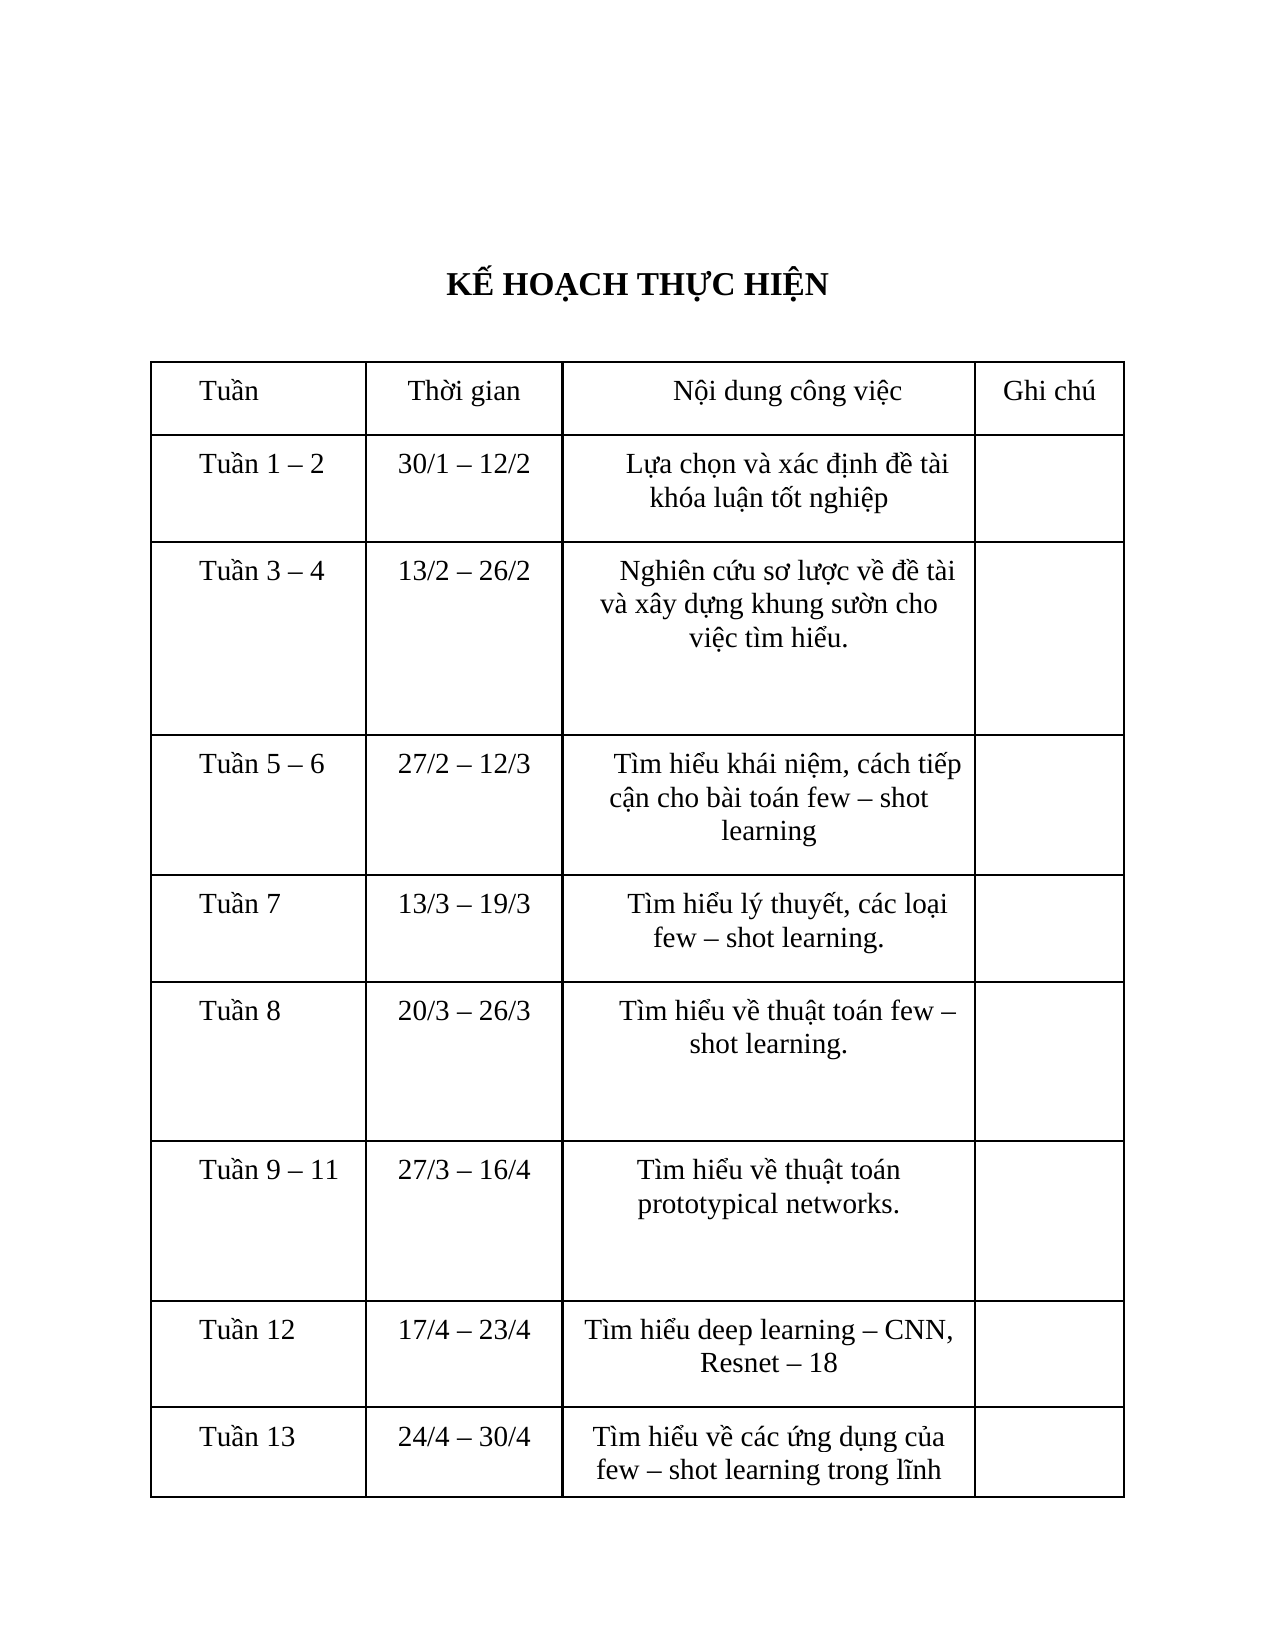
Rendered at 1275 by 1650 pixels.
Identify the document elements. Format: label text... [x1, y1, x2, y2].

table_header Ghi chú [976, 363, 1123, 434]
table_cell 20/3 – 26/3 [367, 983, 561, 1140]
table_cell Tìm hiểu deep learning – CNN, Resnet – 18 [564, 1302, 974, 1406]
table_cell 13/2 – 26/2 [367, 543, 561, 734]
table_cell [976, 983, 1123, 1140]
table_cell Tìm hiểu khái niệm, cách tiếp cận cho bài toán few – shot learning [564, 736, 974, 874]
table_cell Tuần 12 [152, 1302, 365, 1406]
table_cell 24/4 – 30/4 [367, 1408, 561, 1496]
table_cell Tuần 3 – 4 [152, 543, 365, 734]
table_cell [976, 543, 1123, 734]
table_cell 13/3 – 19/3 [367, 876, 561, 981]
table_cell Tìm hiểu về thuật toán prototypical networks. [564, 1142, 974, 1299]
table_cell Nghiên cứu sơ lược về đề tài và xây dựng khung sườn cho việc tìm hiểu. [564, 543, 974, 734]
table_cell Tìm hiểu lý thuyết, các loại few – shot learning. [564, 876, 974, 981]
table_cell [564, 1408, 974, 1496]
subtitle KẾ HOẠCH THỰC HIỆN [150, 264, 1125, 302]
table_cell Tuần 9 – 11 [152, 1142, 365, 1299]
table_cell Tuần 13 [152, 1408, 365, 1496]
table_cell [976, 1302, 1123, 1406]
table_cell [976, 1408, 1123, 1496]
table_cell [976, 736, 1123, 874]
table_cell Tuần 7 [152, 876, 365, 981]
table_cell [976, 436, 1123, 541]
table_header Tuần [152, 363, 365, 434]
table_cell [976, 876, 1123, 981]
table_cell Tìm hiểu về thuật toán few – shot learning. [564, 983, 974, 1140]
table_header Nội dung công việc [564, 363, 974, 434]
table_header Thời gian [367, 363, 561, 434]
table_cell Tuần 1 – 2 [152, 436, 365, 541]
table_cell 17/4 – 23/4 [367, 1302, 561, 1406]
table_cell 27/3 – 16/4 [367, 1142, 561, 1299]
table_cell [976, 1142, 1123, 1299]
table_cell 30/1 – 12/2 [367, 436, 561, 541]
table_cell Lựa chọn và xác định đề tài khóa luận tốt nghiệp [564, 436, 974, 541]
table_cell Tuần 5 – 6 [152, 736, 365, 874]
table_cell Tuần 8 [152, 983, 365, 1140]
table_cell 27/2 – 12/3 [367, 736, 561, 874]
